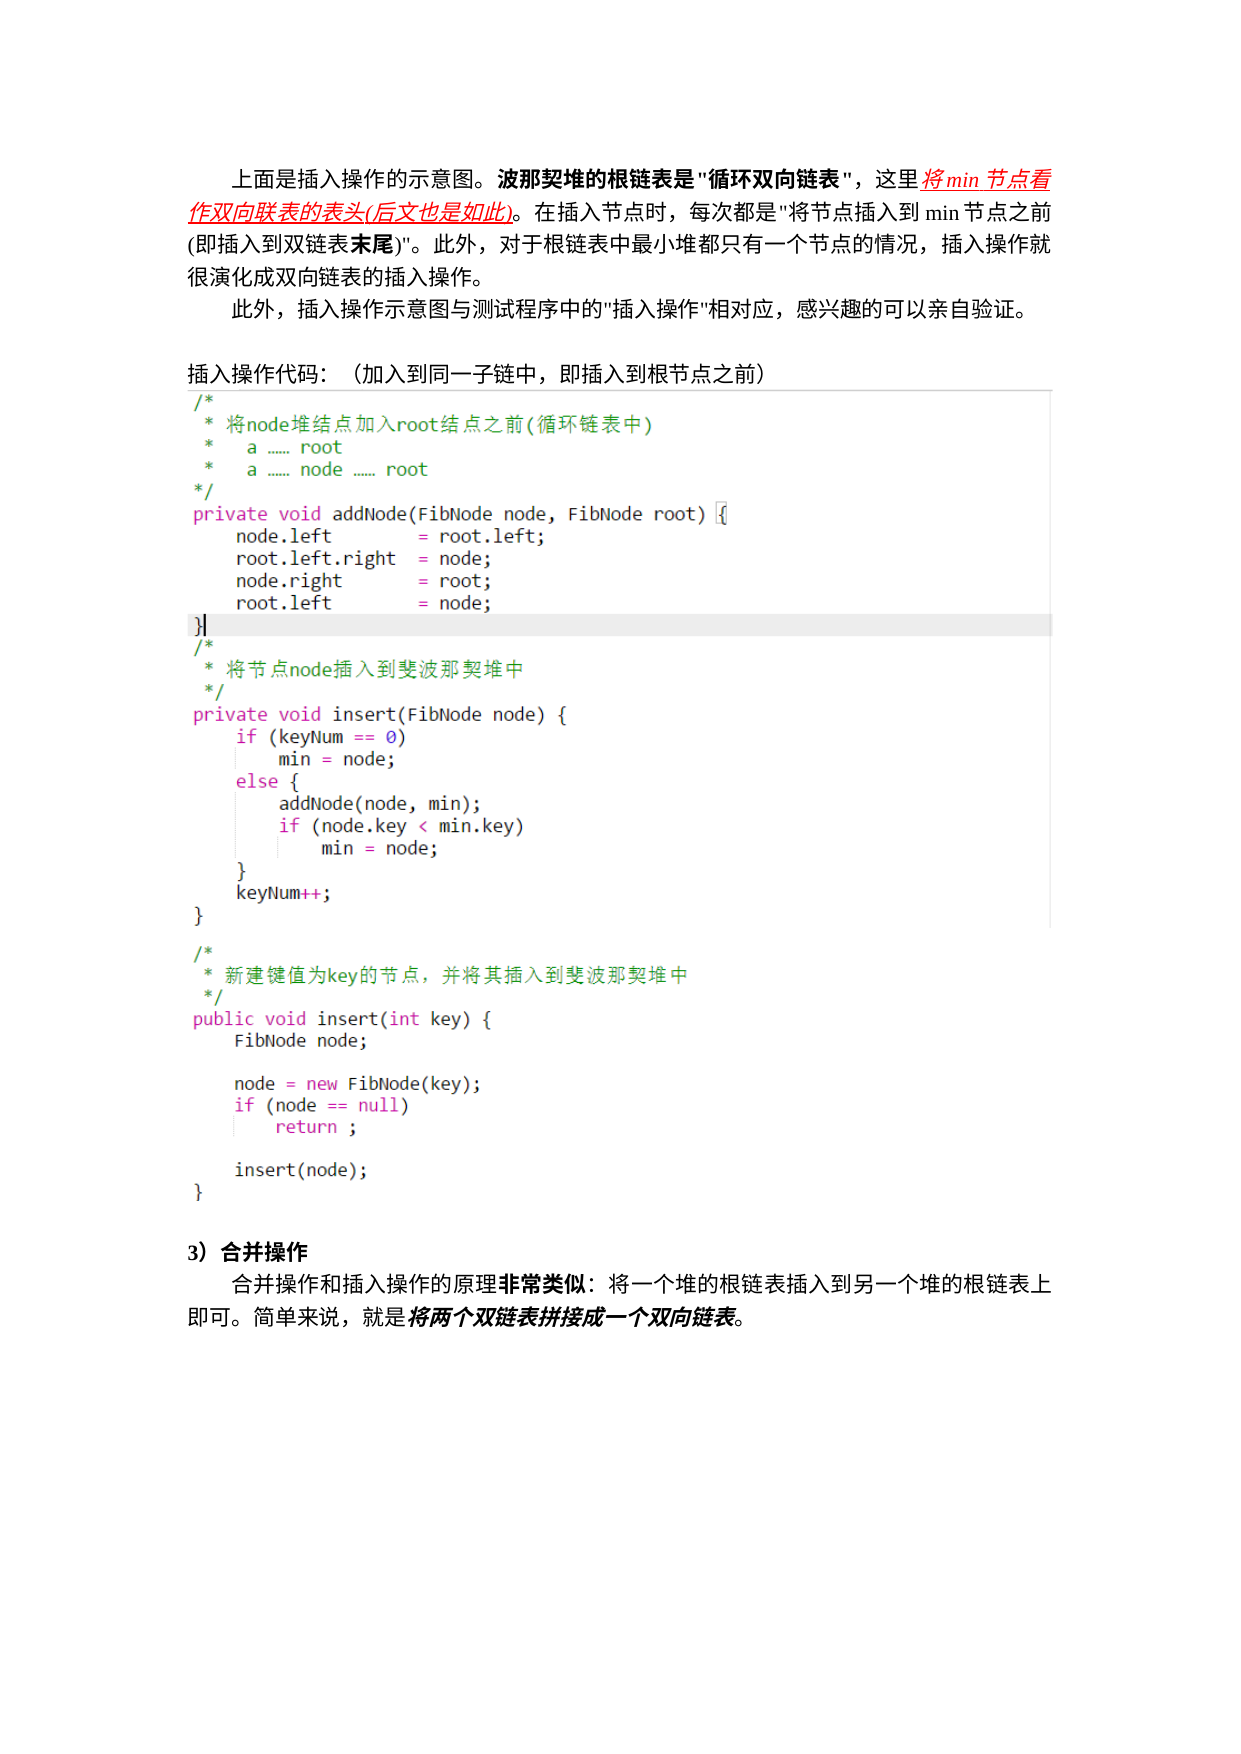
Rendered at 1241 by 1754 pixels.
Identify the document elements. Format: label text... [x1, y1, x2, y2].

text 插入操作代码：（加入到同一子链中，即插入到根节点之前） [187, 357, 1053, 389]
text 上面是插入操作的示意图。波那契堆的根链表是"循环双向链表"，这里将min节点看作双向联表的表头(后文也是如此)。在插入节点时，每次都是"将节点插入到min节点之前(即插入到双链表末尾)"。此外，对于根链表中最小堆都只有一个节点的情况，插入操作就很演化成双向链表的插入操作。 [187, 162, 1053, 292]
picture [187, 942, 1016, 1201]
text 此外，插入操作示意图与测试程序中的"插入操作"相对应，感兴趣的可以亲自验证。 [187, 292, 1053, 324]
text 3）合并操作 [187, 1234, 1053, 1267]
text 合并操作和插入操作的原理非常类似：将一个堆的根链表插入到另一个堆的根链表上即可。简单来说，就是将两个双链表拼接成一个双向链表。 [187, 1267, 1053, 1332]
picture [187, 389, 1053, 928]
